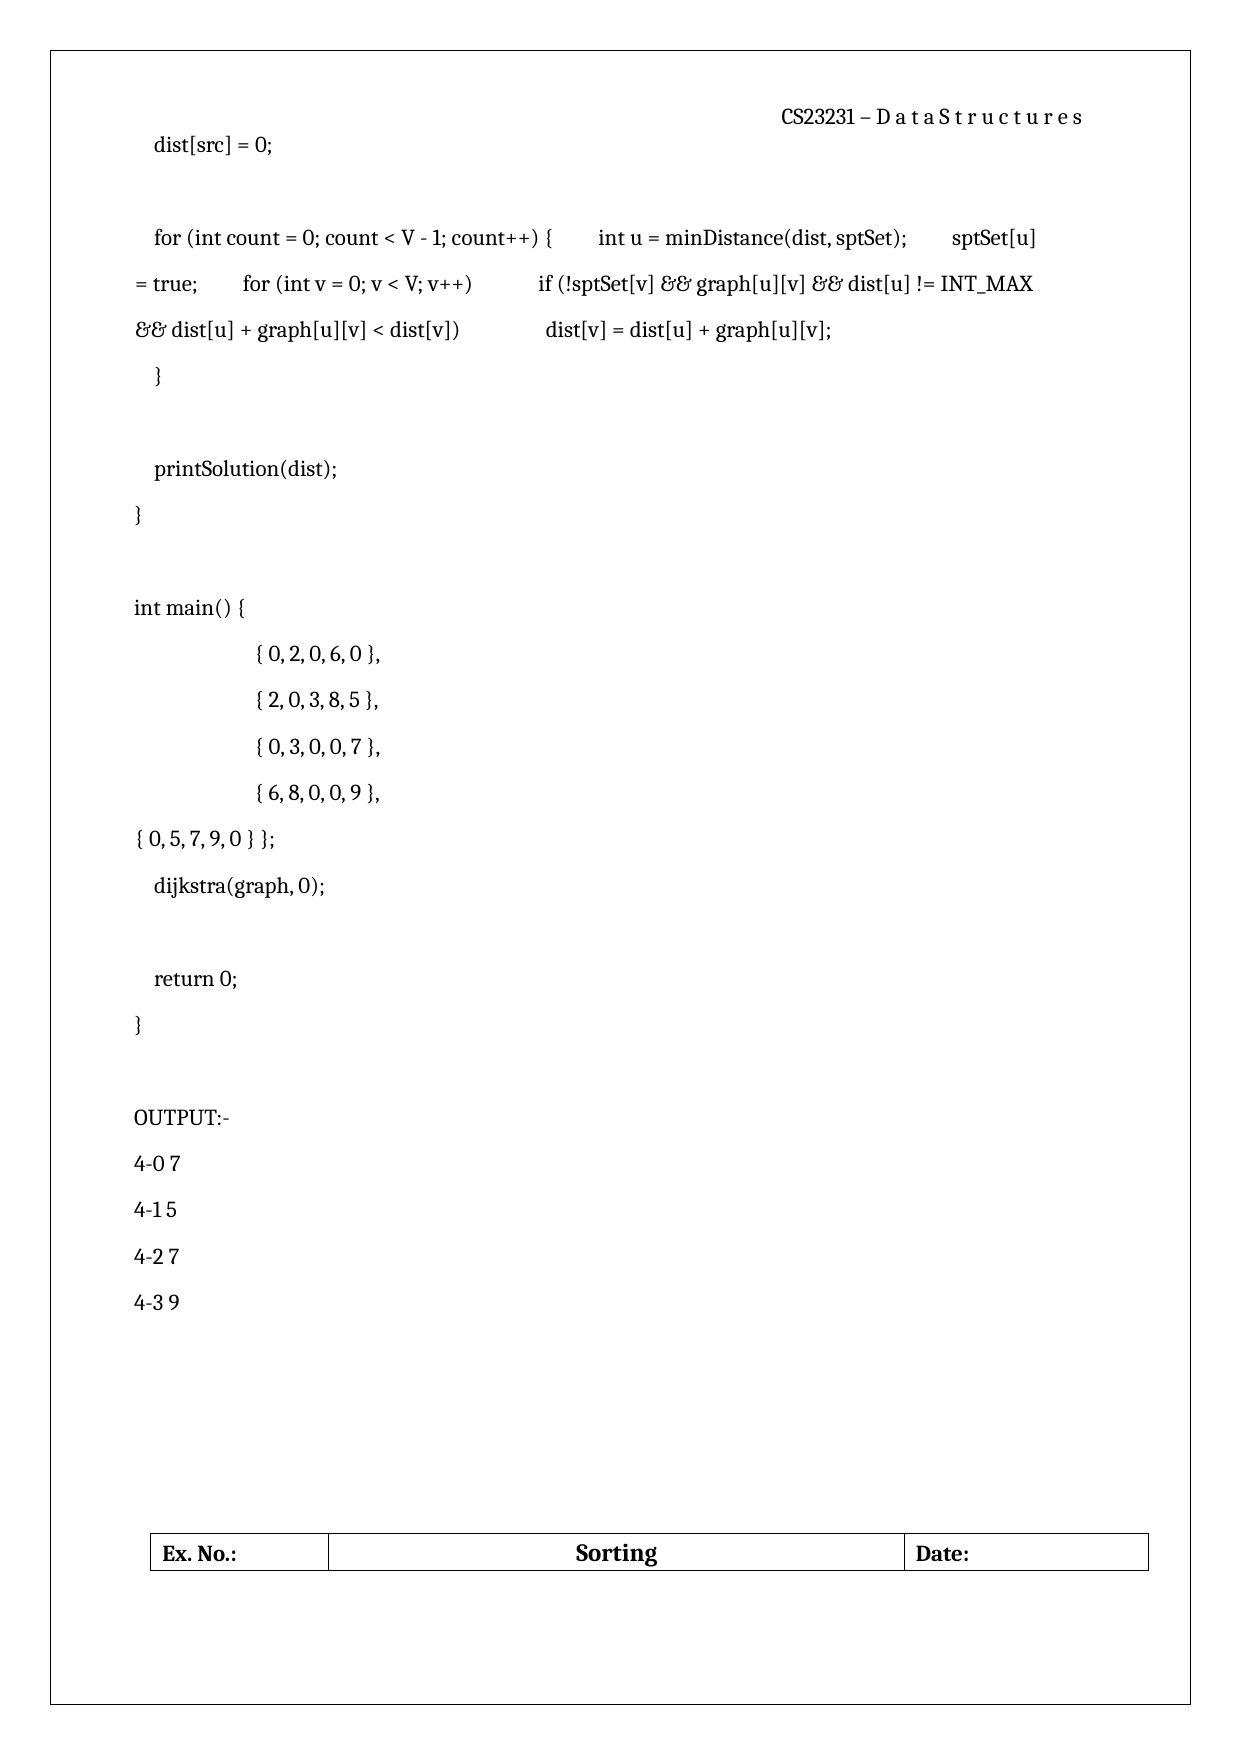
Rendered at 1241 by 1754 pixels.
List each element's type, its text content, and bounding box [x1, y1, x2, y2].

text { 6, 8, 0, 0, 9 }, { 0, 5, 7, 9, 0 } }; [134, 780, 407, 852]
text OUTPUT:- [134, 1104, 787, 1131]
text 4-0 7 [134, 1151, 787, 1177]
text 4-1 5 [134, 1197, 787, 1223]
table_header Sorting [329, 1534, 904, 1570]
text { 0, 3, 0, 0, 7 }, [134, 733, 787, 760]
text 4-2 7 [134, 1243, 787, 1270]
text { 0, 2, 0, 6, 0 }, [134, 641, 787, 668]
text } [134, 502, 787, 528]
text printSolution(dist); [134, 456, 787, 482]
text } [134, 1012, 787, 1038]
table_header Ex. No.: [151, 1534, 328, 1570]
text int main() { [134, 595, 787, 621]
text { 2, 0, 3, 8, 5 }, [134, 687, 787, 713]
text for (int count = 0; count < V - 1; count++) { int u = minDistance(dist, sptSet); sptSet[u] = true; for (int v = 0; v < V; v++) if (!sptSet[v] && graph[u][v] && dist[u] != INT_MAX && dist[u] + graph[u][v] < dist[v]) dist[v] = dist[u] + graph[u][v]; [134, 224, 1038, 343]
text dijkstra(graph, 0); [134, 872, 787, 899]
text dist[src] = 0; [134, 132, 787, 158]
table_header Date: [905, 1534, 1148, 1570]
text return 0; [134, 965, 787, 992]
text 4-3 9 [134, 1290, 787, 1316]
text } [134, 363, 787, 389]
